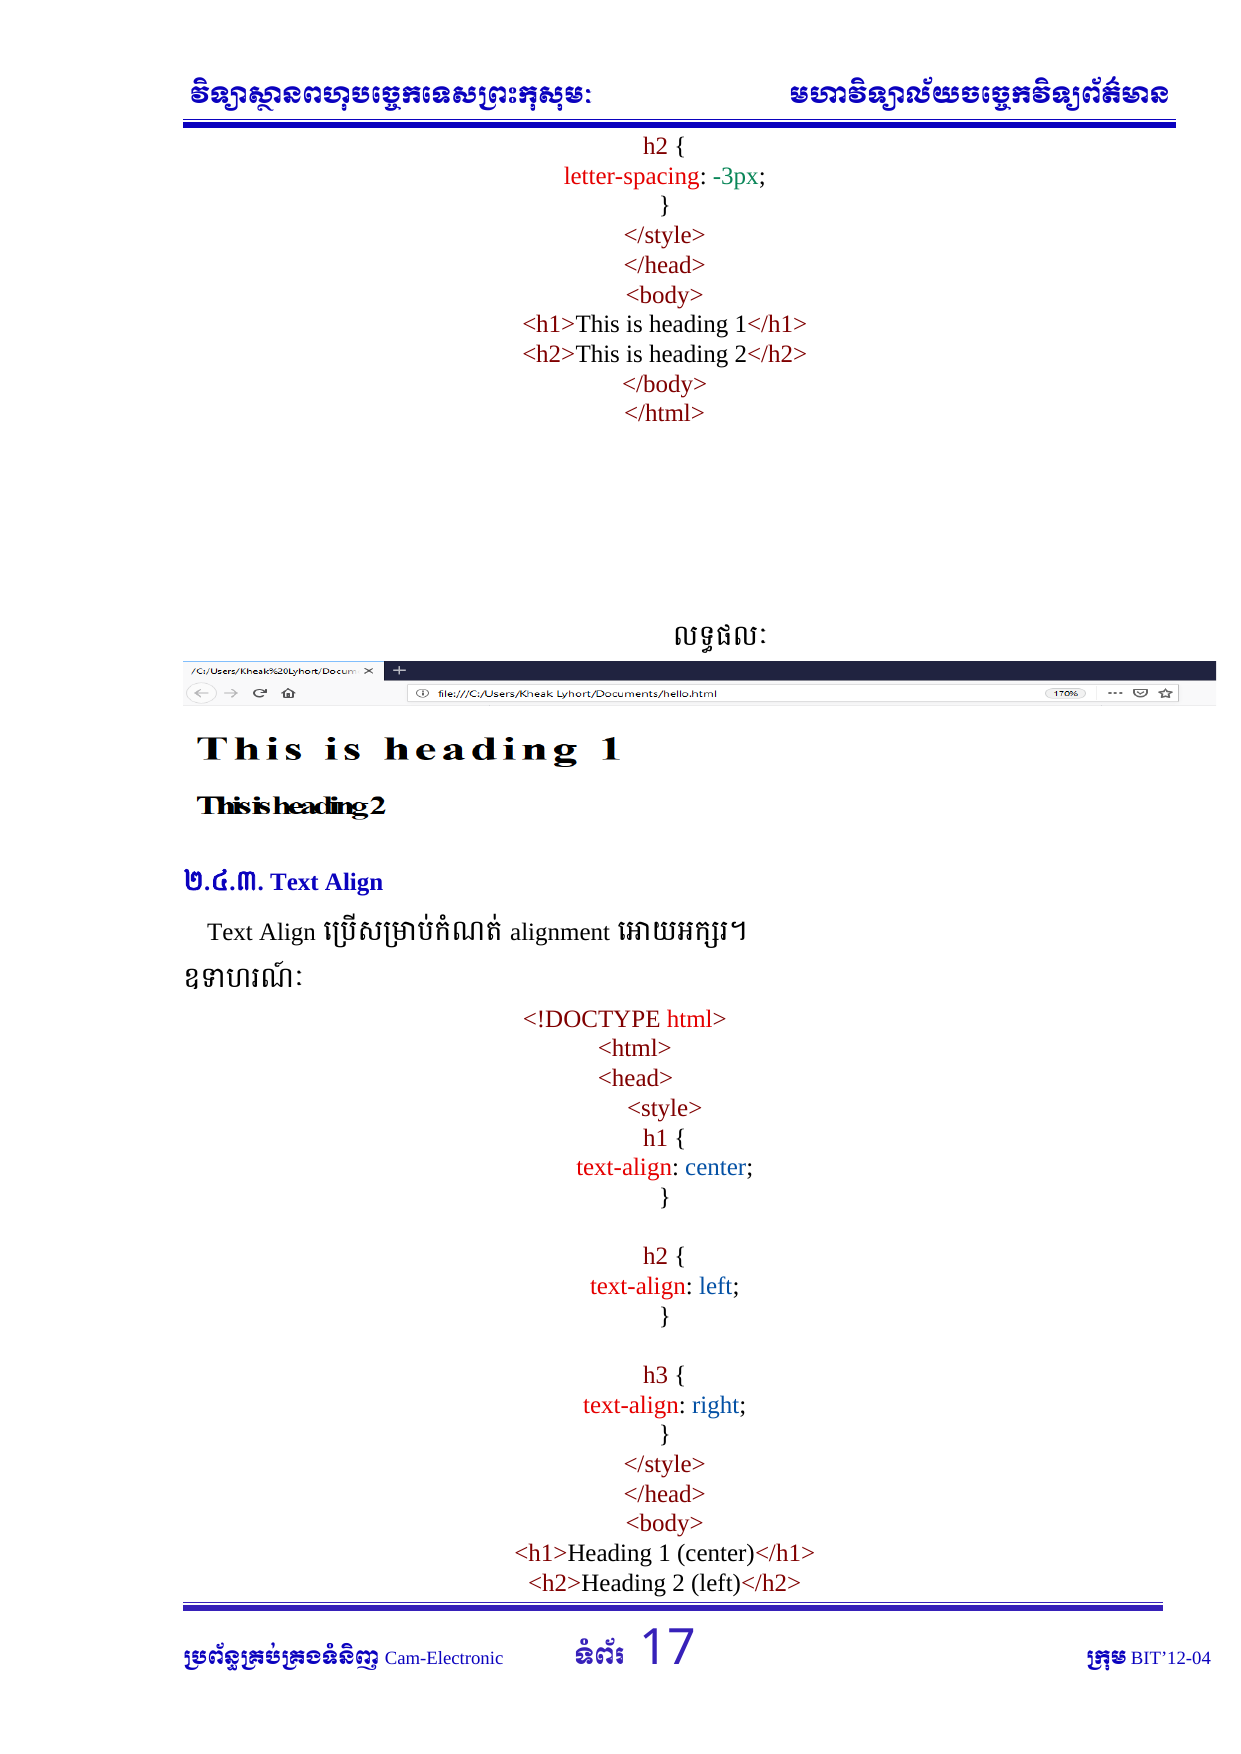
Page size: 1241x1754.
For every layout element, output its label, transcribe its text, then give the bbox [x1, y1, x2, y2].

text <h2>Heading 2 (left)</h2> [148, 1567, 1181, 1597]
text </style> [148, 1448, 1181, 1478]
text h1 { [148, 1122, 1181, 1151]
text </body> [148, 368, 1181, 397]
text h3 { [148, 1359, 1181, 1389]
text h2 { [148, 130, 1181, 160]
text <!DOCTYPE html> [448, 1003, 1181, 1033]
text <h2>This is heading 2</h2> [148, 338, 1181, 368]
text </head> [148, 249, 1181, 279]
text } [148, 1181, 1181, 1211]
text text-align: center; [148, 1151, 1181, 1181]
text <html> [595, 1033, 1181, 1062]
text <style> [148, 1092, 1181, 1122]
picture [183, 661, 1217, 855]
text </head> [148, 1478, 1181, 1508]
text text-align: right; [148, 1389, 1181, 1418]
text letter-spacing: -3px; [148, 160, 1181, 190]
subtitle ២.៤.៣. Text Align [148, 859, 1163, 906]
text text-align: left; [148, 1270, 1181, 1300]
text ឧទាហរណ៍ៈ [183, 956, 1163, 1003]
text <h1>Heading 1 (center)</h1> [148, 1537, 1181, 1567]
text } [148, 1418, 1181, 1448]
text </style> [148, 219, 1181, 249]
text <body> [148, 279, 1181, 308]
text } [148, 190, 1181, 219]
text } [148, 1300, 1181, 1329]
text <body> [148, 1508, 1181, 1537]
text <head> [523, 1062, 1181, 1092]
text h2 { [148, 1240, 1181, 1270]
text </html> [148, 397, 1181, 427]
text <h1>This is heading 1</h1> [148, 308, 1181, 338]
text លទ្ធផលៈ [598, 614, 1163, 661]
text Text Align ប្រើសម្រាប់កំណត់ alignment អោយអក្សរ។ [207, 909, 1163, 956]
